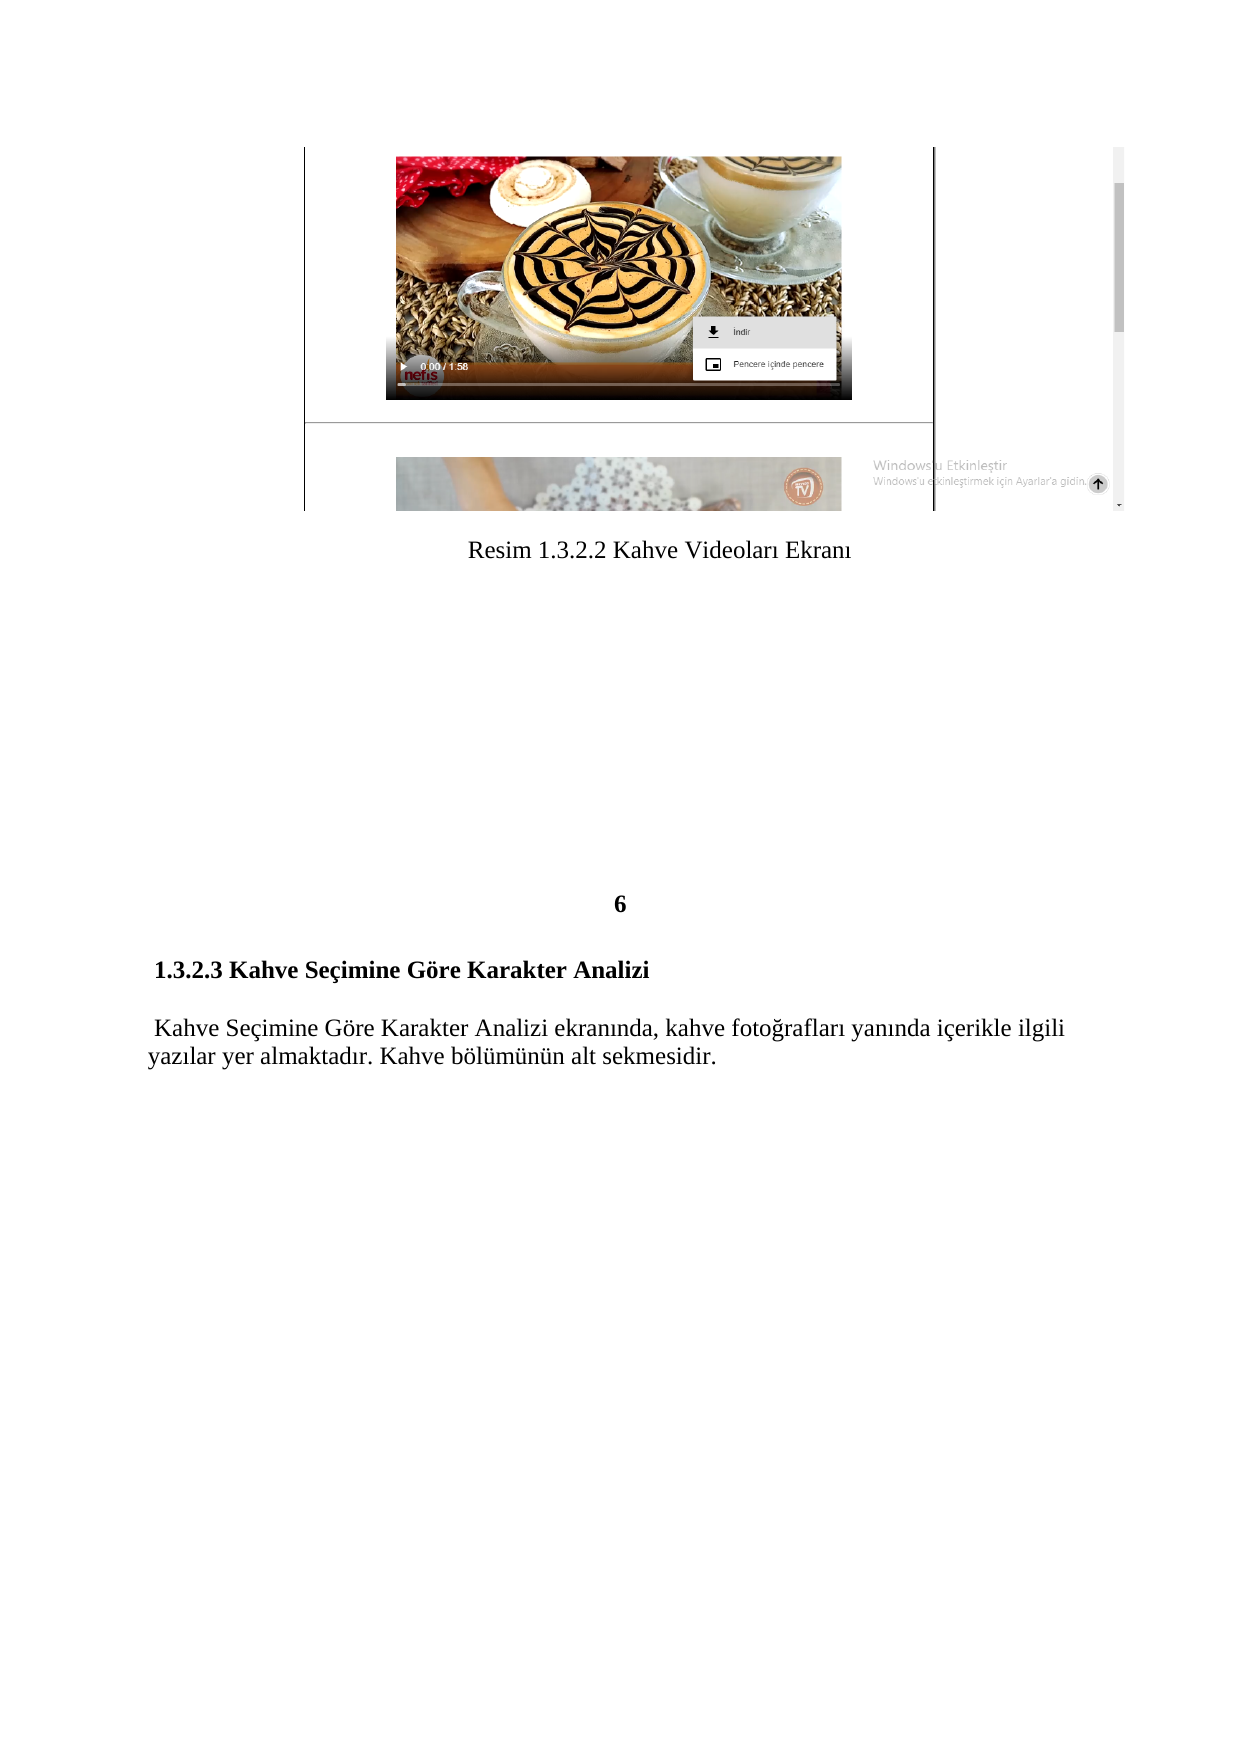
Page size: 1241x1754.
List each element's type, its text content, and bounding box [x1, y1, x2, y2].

text 1.3.2.3 Kahve Seçimine Göre Karakter Analizi [148, 955, 1093, 984]
picture [147, 147, 1125, 511]
text Kahve Seçimine Göre Karakter Analizi ekranında, kahve fotoğrafları yanında içerikle ilgili yazılar yer almaktadır. Kahve bölümünün alt sekmesidir. [148, 1013, 1093, 1070]
text Resim 1.3.2.2 Kahve Videoları Ekranı [148, 535, 1093, 564]
text 6 [148, 889, 1093, 918]
